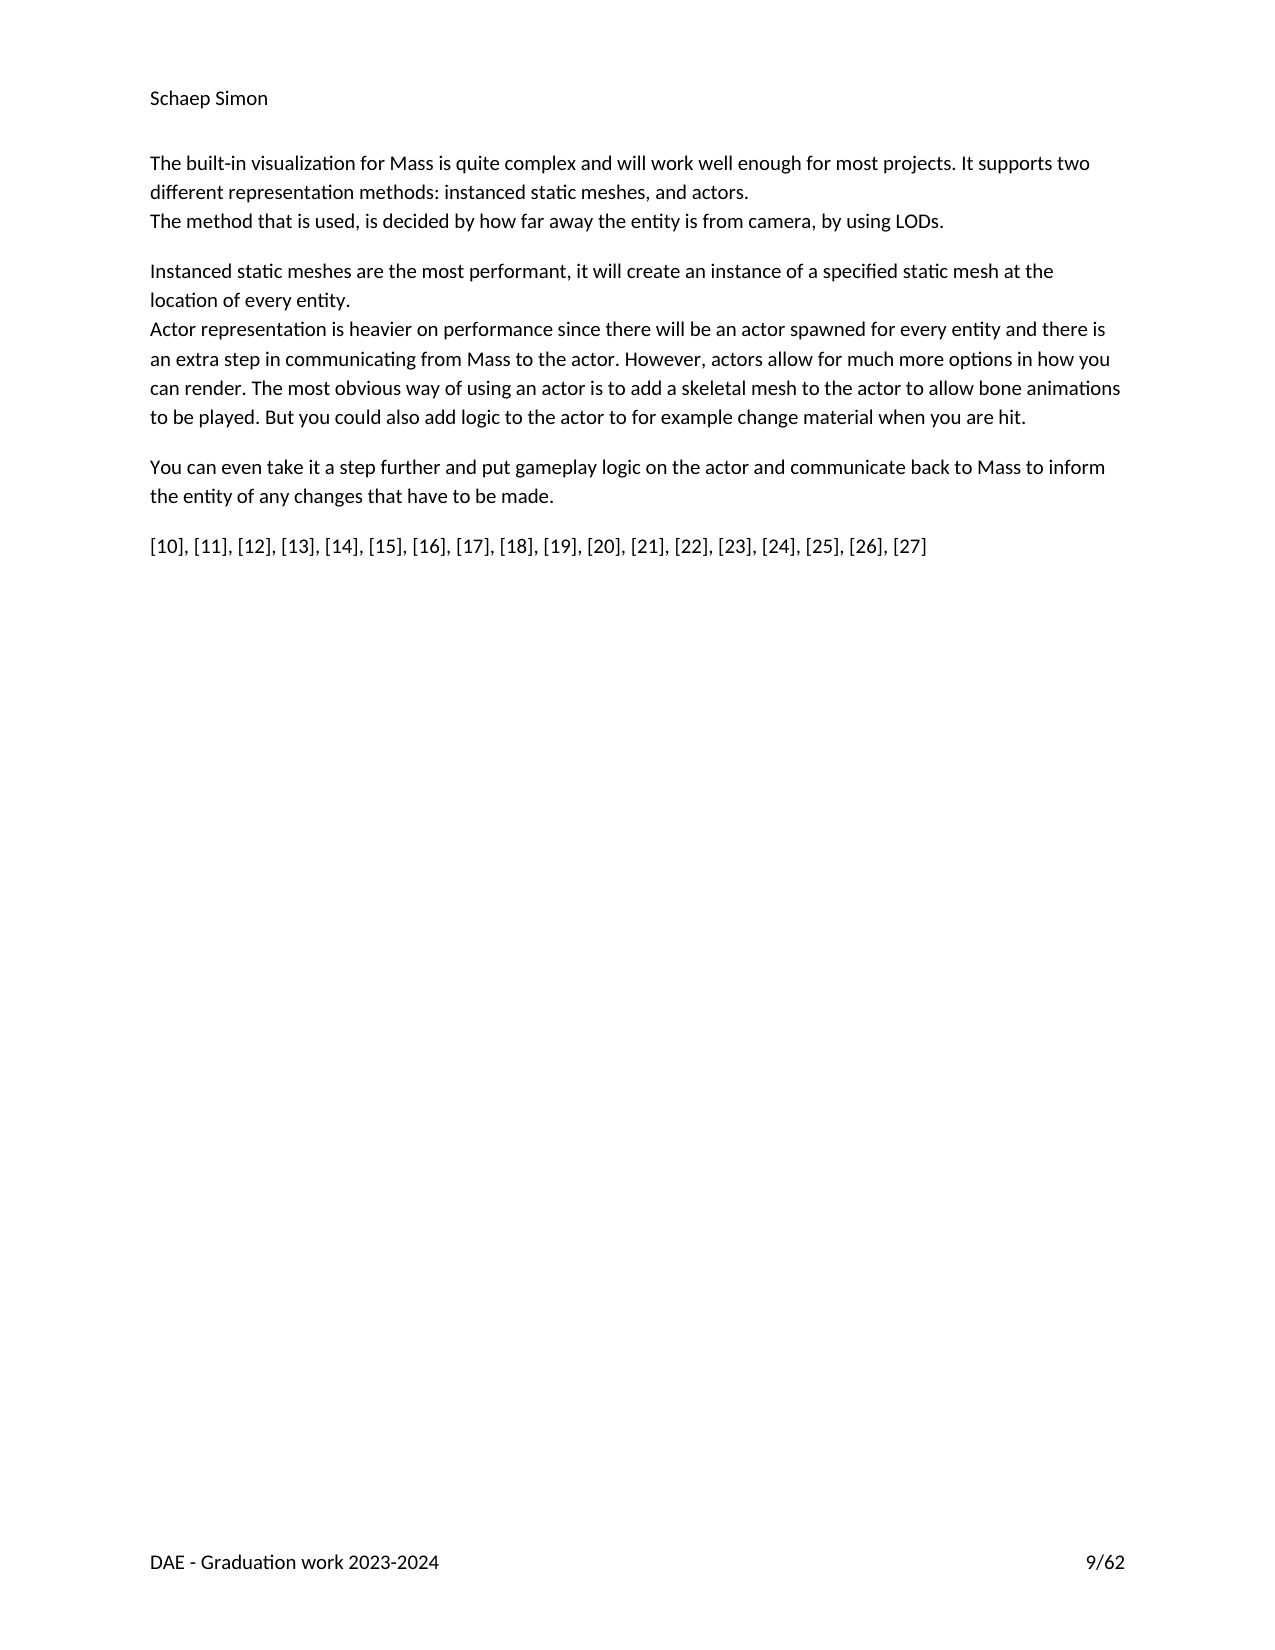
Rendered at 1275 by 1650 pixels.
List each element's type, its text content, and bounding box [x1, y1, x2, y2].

text You can even take it a step further and put gameplay logic on the actor and communicate back to Mass to inform the entity of any changes that have to be made. [150, 454, 1125, 509]
text The built-in visualization for Mass is quite complex and will work well enough for most projects. It supports two different representation methods: instanced static meshes, and actors. The method that is used, is decided by how far away the entity is from camera, by using LODs. [150, 150, 1125, 234]
text [10], [11], [12], [13], [14], [15], [16], [17], [18], [19], [20], [21], [22], [23], [24], [25], [26], [27] [150, 533, 1125, 559]
text Instanced static meshes are the most performant, it will create an instance of a specified static mesh at the location of every entity. Actor representation is heavier on performance since there will be an actor spawned for every entity and there is an extra step in communicating from Mass to the actor. However, actors allow for much more options in how you can render. The most obvious way of using an actor is to add a skeletal mesh to the actor to allow bone animations to be played. But you could also add logic to the actor to for example change material when you are hit. [150, 258, 1125, 429]
